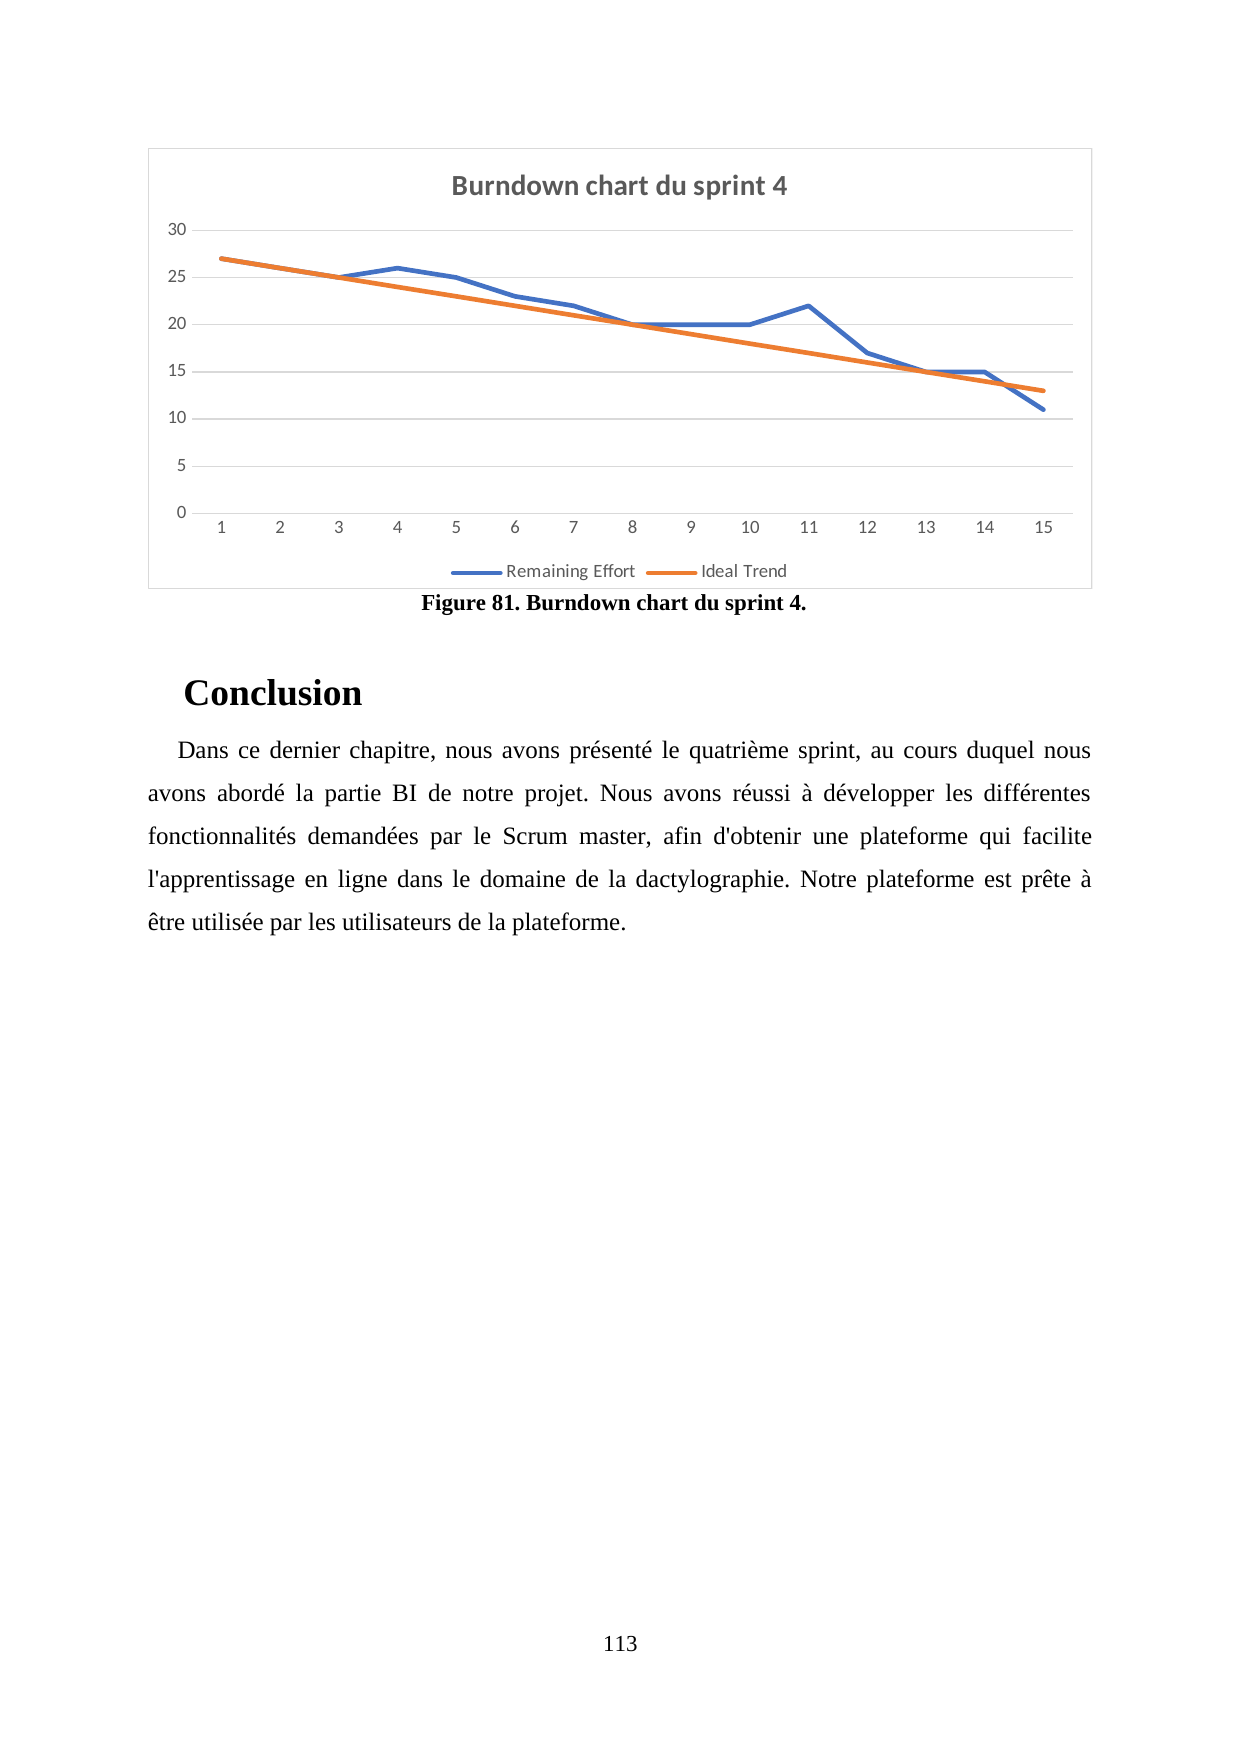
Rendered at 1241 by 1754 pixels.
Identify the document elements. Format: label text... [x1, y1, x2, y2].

text Dans ce dernier chapitre, nous avons présenté le quatrième sprint, au cours duquel nous avons abordé la partie BI de notre projet. Nous avons réussi à développer les différentes fonctionnalités demandées par le Scrum master, afin d'obtenir une plateforme qui facilite l'apprentissage en ligne dans le domaine de la dactylographie. Notre plateforme est prête à être utilisée par les utilisateurs de la plateforme. [148, 735, 1093, 936]
subtitle Conclusion [148, 670, 1093, 713]
text Figure 81. Burndown chart du sprint 4. [250, 589, 978, 616]
